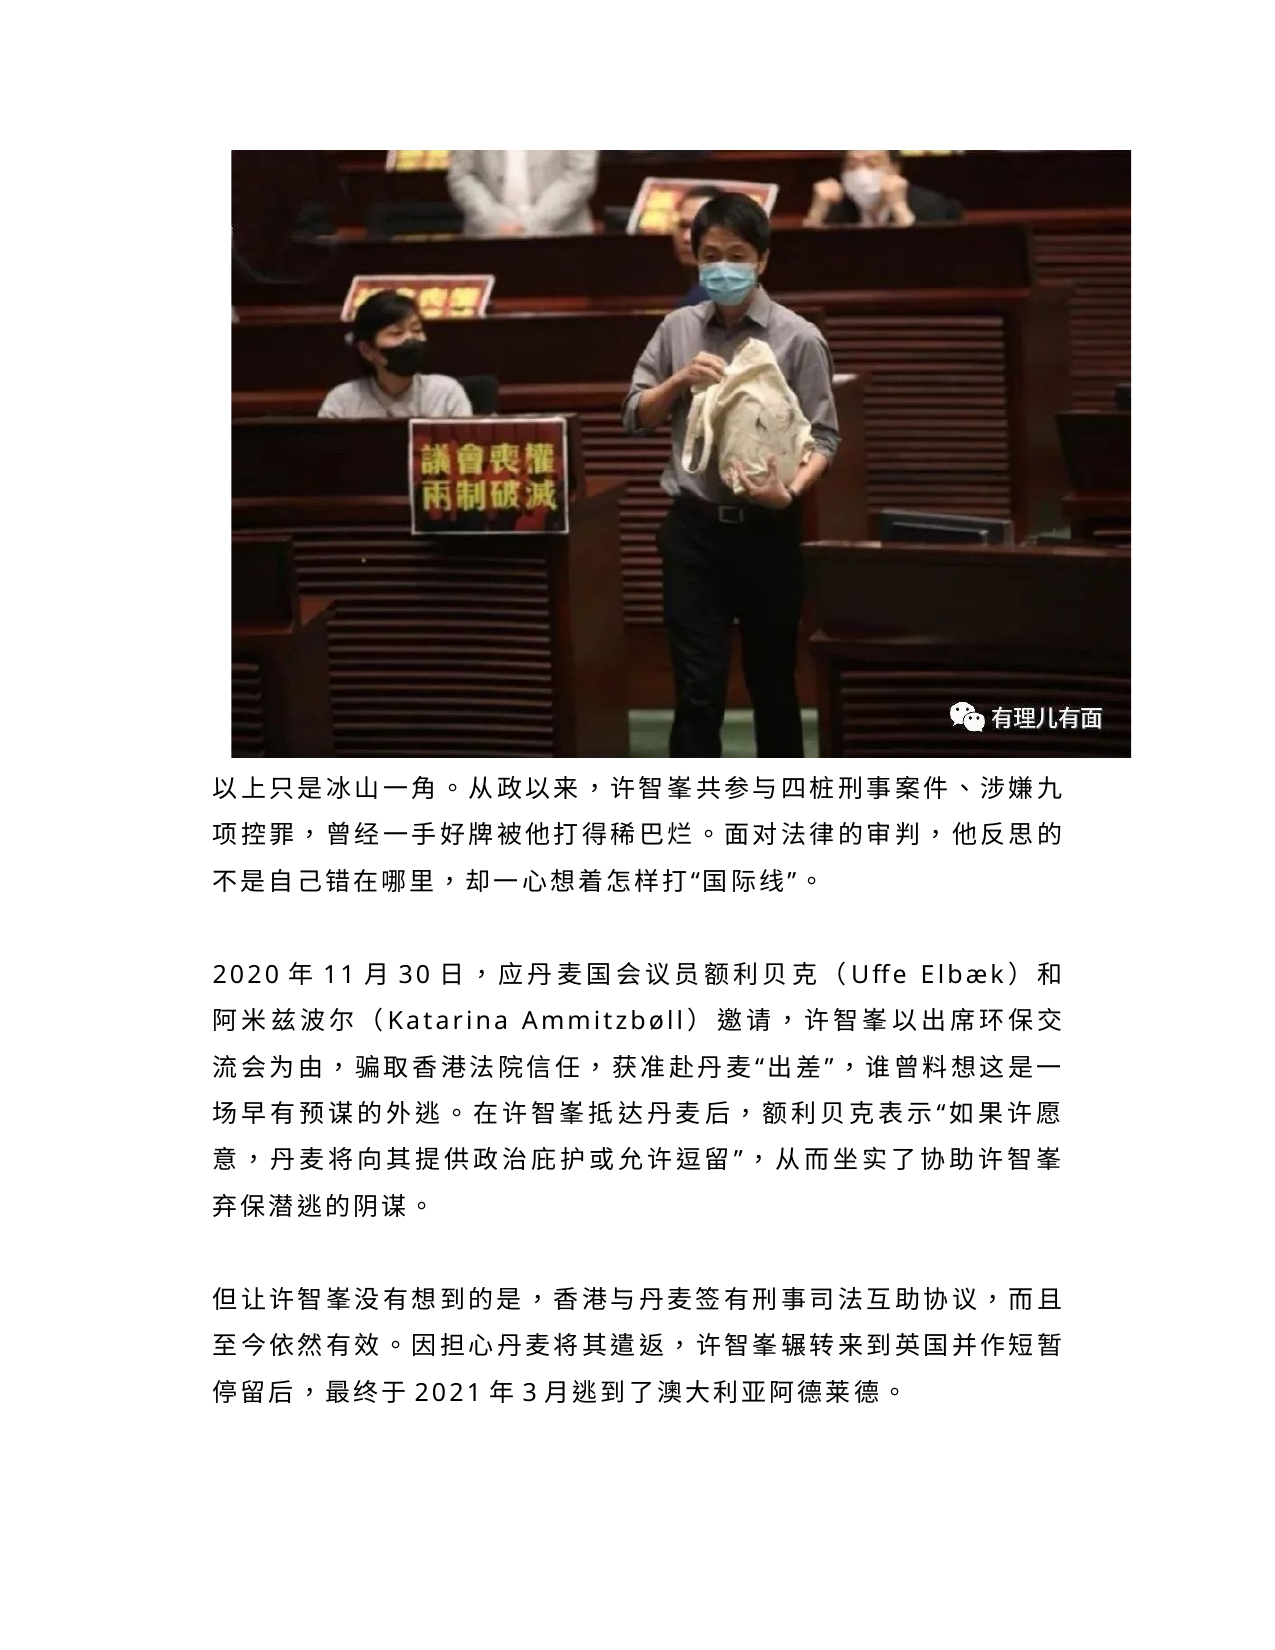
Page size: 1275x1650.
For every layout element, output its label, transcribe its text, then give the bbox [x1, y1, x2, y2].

text 2020年11月30日，应丹麦国会议员额利贝克（Uffe Elbæk）和阿米兹波尔（Katarina Ammitzbøll）邀请，许智峯以出席环保交流会为由，骗取香港法院信任，获准赴丹麦“出差”，谁曾料想这是一场早有预谋的外逃。在许智峯抵达丹麦后，额利贝克表示“如果许愿意，丹麦将向其提供政治庇护或允许逗留”，从而坐实了协助许智峯弃保潜逃的阴谋。 [212, 944, 1062, 1223]
text 但让许智峯没有想到的是，香港与丹麦签有刑事司法互助协议，而且至今依然有效。因担心丹麦将其遣返，许智峯辗转来到英国并作短暂停留后，最终于2021年3月逃到了澳大利亚阿德莱德。 [212, 1269, 1062, 1408]
text 以上只是冰山一角。从政以来，许智峯共参与四桩刑事案件、涉嫌九项控罪，曾经一手好牌被他打得稀巴烂。面对法律的审判，他反思的不是自己错在哪里，却一心想着怎样打“国际线”。 [212, 758, 1062, 897]
picture [231, 150, 1132, 758]
